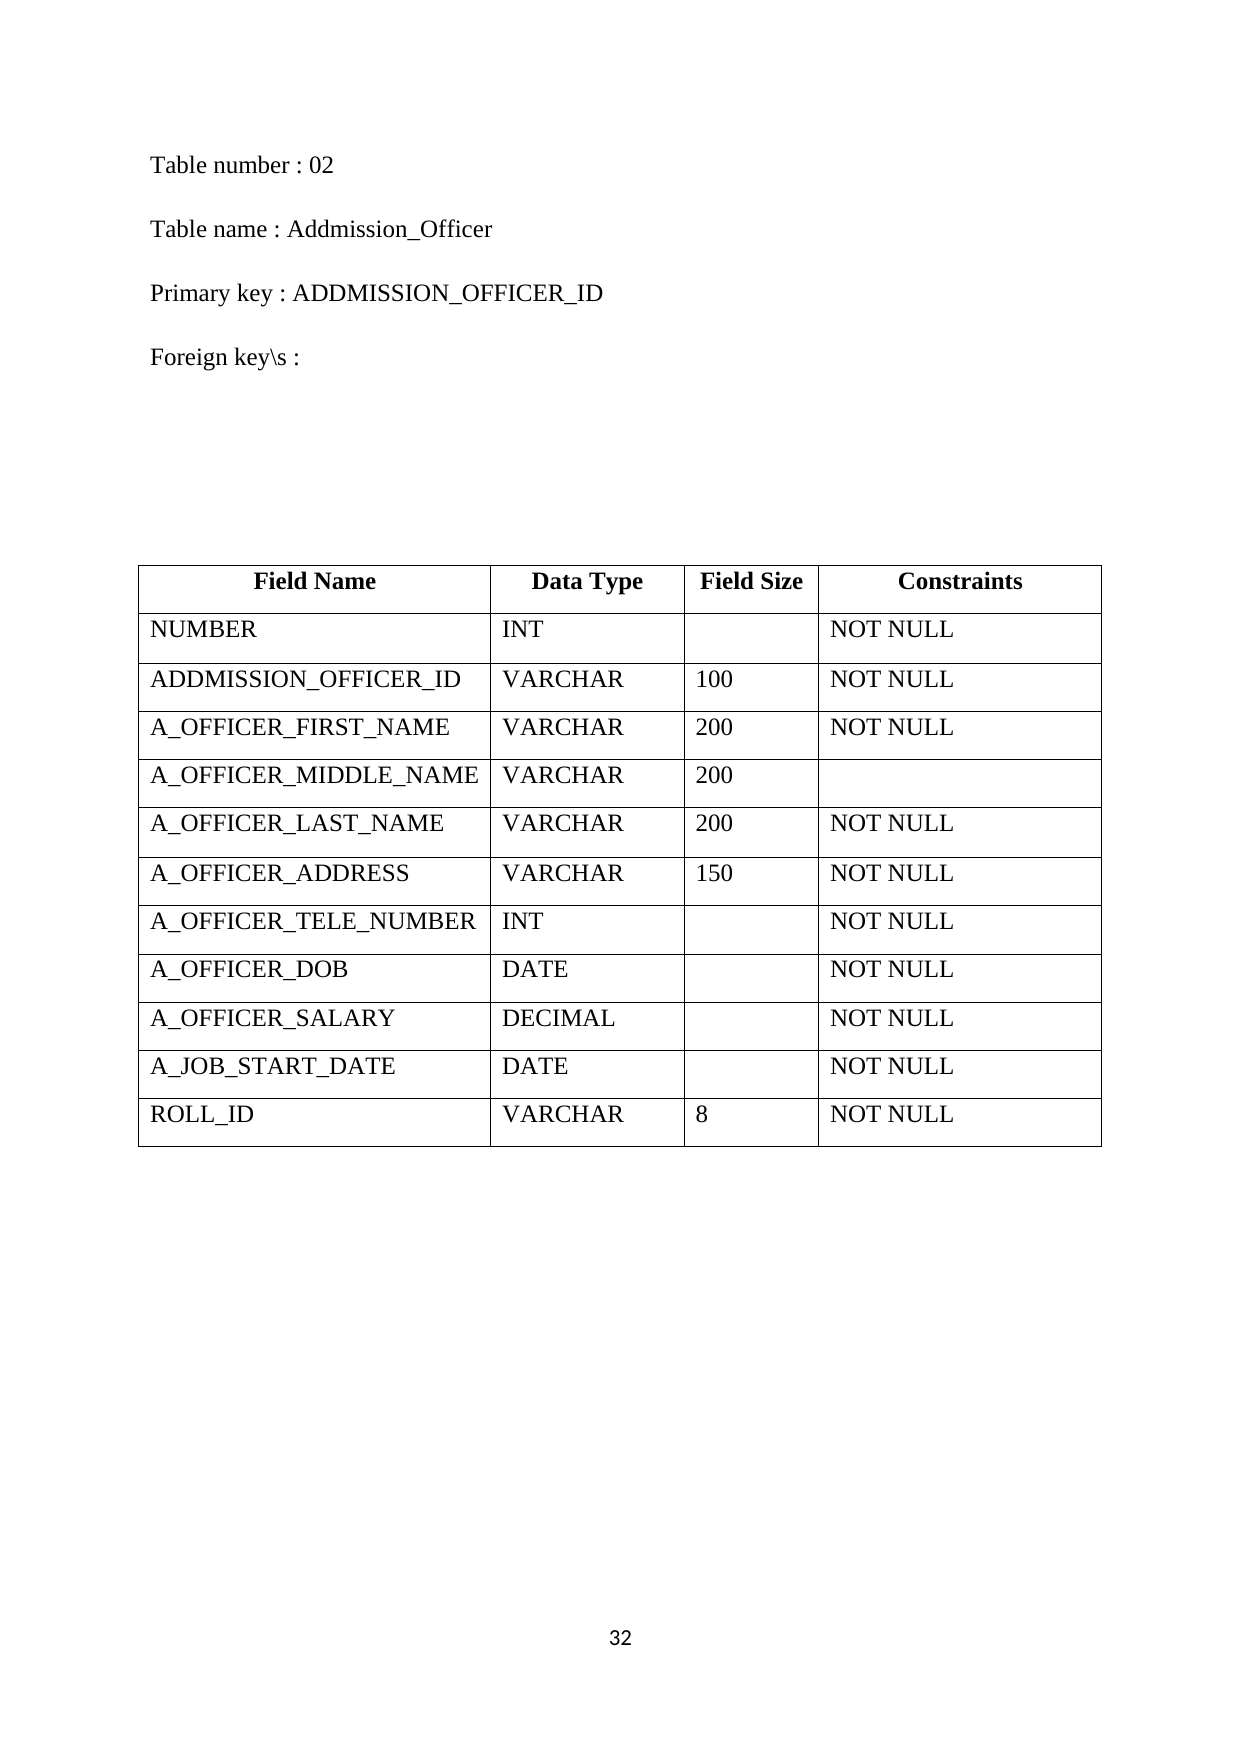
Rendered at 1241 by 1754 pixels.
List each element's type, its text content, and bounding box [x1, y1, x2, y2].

table_cell [685, 614, 818, 663]
table_cell VARCHAR [491, 858, 684, 905]
table_cell VARCHAR [491, 808, 684, 857]
table_cell INT [491, 614, 684, 663]
table_cell NOT NULL [819, 614, 1101, 663]
table_cell 150 [685, 858, 818, 905]
table_cell A_OFFICER_MIDDLE_NAME [139, 760, 490, 807]
table_cell 200 [685, 808, 818, 857]
table_cell NOT NULL [819, 664, 1101, 711]
table_cell VARCHAR [491, 712, 684, 759]
table_header Constraints [819, 566, 1101, 613]
table_cell A_OFFICER_DOB [139, 955, 490, 1002]
table_cell NOT NULL [819, 1051, 1101, 1098]
table_cell INT [491, 906, 684, 953]
table_cell [685, 906, 818, 953]
text Foreign key\s : [150, 342, 1090, 371]
table_cell A_OFFICER_SALARY [139, 1003, 490, 1050]
table_cell 200 [685, 760, 818, 807]
table_cell NOT NULL [819, 712, 1101, 759]
table_cell ADDMISSION_OFFICER_ID [139, 664, 490, 711]
table_cell DATE [491, 955, 684, 1002]
table_cell NOT NULL [819, 858, 1101, 905]
table_cell DATE [491, 1051, 684, 1098]
text Table number : 02 [150, 150, 1090, 179]
text Table name : Addmission_Officer [150, 214, 1090, 243]
table_header Data Type [491, 566, 684, 613]
table_cell VARCHAR [491, 664, 684, 711]
table_cell NOT NULL [819, 1003, 1101, 1050]
text Primary key : ADDMISSION_OFFICER_ID [150, 278, 1090, 307]
table_cell A_OFFICER_FIRST_NAME [139, 712, 490, 759]
table_cell ROLL_ID [139, 1099, 490, 1146]
table_header Field Size [685, 566, 818, 613]
table_cell NOT NULL [819, 1099, 1101, 1146]
table_cell A_OFFICER_ADDRESS [139, 858, 490, 905]
table_cell 100 [685, 664, 818, 711]
table_cell VARCHAR [491, 760, 684, 807]
table_cell NOT NULL [819, 906, 1101, 953]
table_cell A_OFFICER_TELE_NUMBER [139, 906, 490, 953]
table_cell A_OFFICER_LAST_NAME [139, 808, 490, 857]
table_cell VARCHAR [491, 1099, 684, 1146]
table_cell 8 [685, 1099, 818, 1146]
table_cell [685, 955, 818, 1002]
table_cell NOT NULL [819, 808, 1101, 857]
table_cell [685, 1051, 818, 1098]
table_cell [819, 760, 1101, 807]
table_cell 200 [685, 712, 818, 759]
table_cell NOT NULL [819, 955, 1101, 1002]
table_cell DECIMAL [491, 1003, 684, 1050]
table_header Field Name [139, 566, 490, 613]
table_cell [685, 1003, 818, 1050]
table_cell NUMBER [139, 614, 490, 663]
table_cell A_JOB_START_DATE [139, 1051, 490, 1098]
